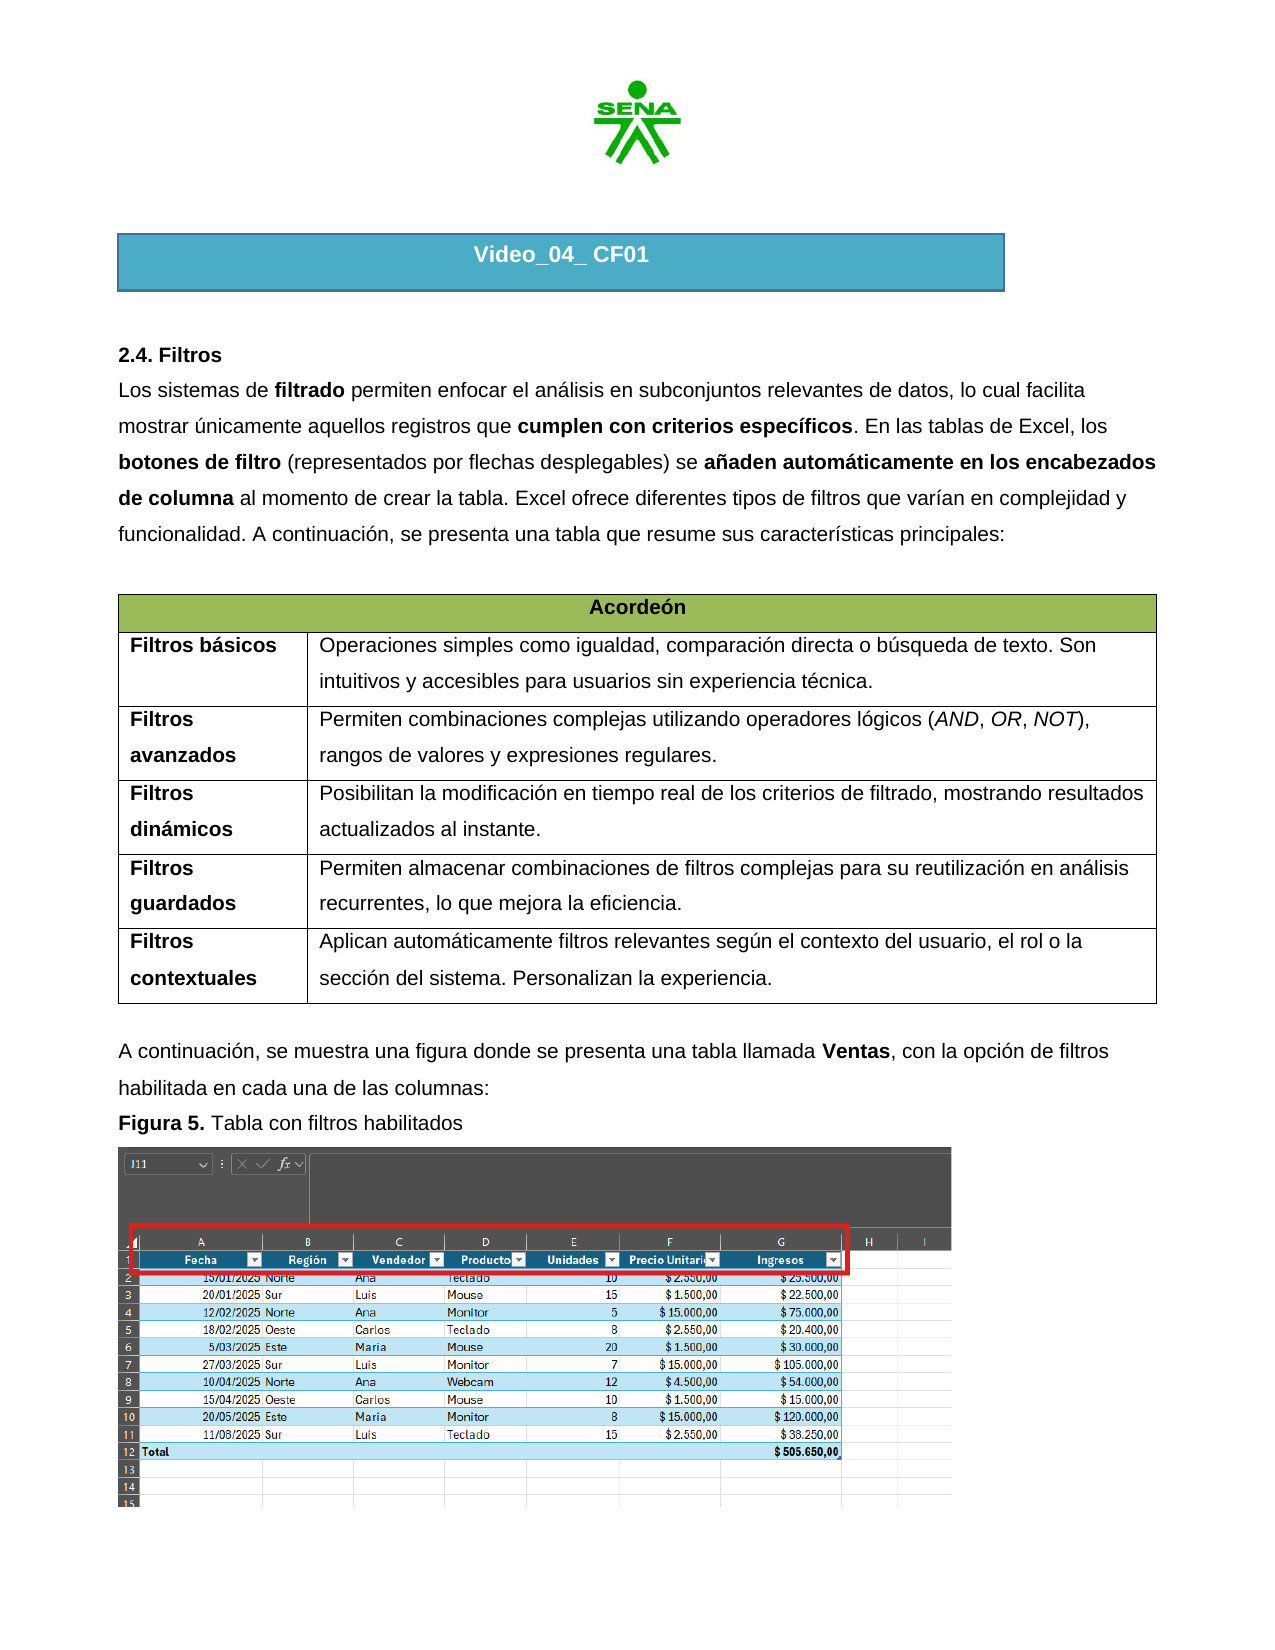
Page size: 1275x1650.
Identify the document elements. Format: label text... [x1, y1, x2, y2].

table_cell Operaciones simples como igualdad, comparación directa o búsqueda de texto. Son intuitivos y accesibles para usuarios sin experiencia técnica. [308, 633, 1156, 706]
picture [118, 1147, 952, 1507]
table_cell Filtros básicos [119, 633, 307, 706]
table_cell Filtros guardados [119, 855, 307, 928]
table_cell Filtros dinámicos [119, 781, 307, 854]
text 2.4. Filtros [118, 342, 1157, 366]
table_cell Aplican automáticamente filtros relevantes según el contexto del usuario, el rol o la sección del sistema. Personalizan la experiencia. [308, 929, 1156, 1002]
picture [588, 75, 687, 172]
table_header Acordeón [119, 595, 1156, 632]
text A continuación, se muestra una figura donde se presenta una tabla llamada Ventas, con la opción de filtros habilitada en cada una de las columnas: [118, 1039, 1157, 1099]
table_cell Posibilitan la modificación en tiempo real de los criterios de filtrado, mostrando resultados actualizados al instante. [308, 781, 1156, 854]
text Los sistemas de filtrado permiten enfocar el análisis en subconjuntos relevantes de datos, lo cual facilita mostrar únicamente aquellos registros que cumplen con criterios específicos. En las tablas de Excel, los botones de filtro (representados por flechas desplegables) se añaden automáticamente en los encabezados de columna al momento de crear la tabla. Excel ofrece diferentes tipos de filtros que varían en complejidad y funcionalidad. A continuación, se presenta una tabla que resume sus características principales: [118, 378, 1157, 546]
table_cell Permiten combinaciones complejas utilizando operadores lógicos (AND, OR, NOT), rangos de valores y expresiones regulares. [308, 707, 1156, 780]
table_cell Permiten almacenar combinaciones de filtros complejas para su reutilización en análisis recurrentes, lo que mejora la eficiencia. [308, 855, 1156, 928]
table_cell Filtros avanzados [119, 707, 307, 780]
text Figura 5. Tabla con filtros habilitados [118, 1111, 1157, 1135]
table_cell Filtros contextuales [119, 929, 307, 1002]
